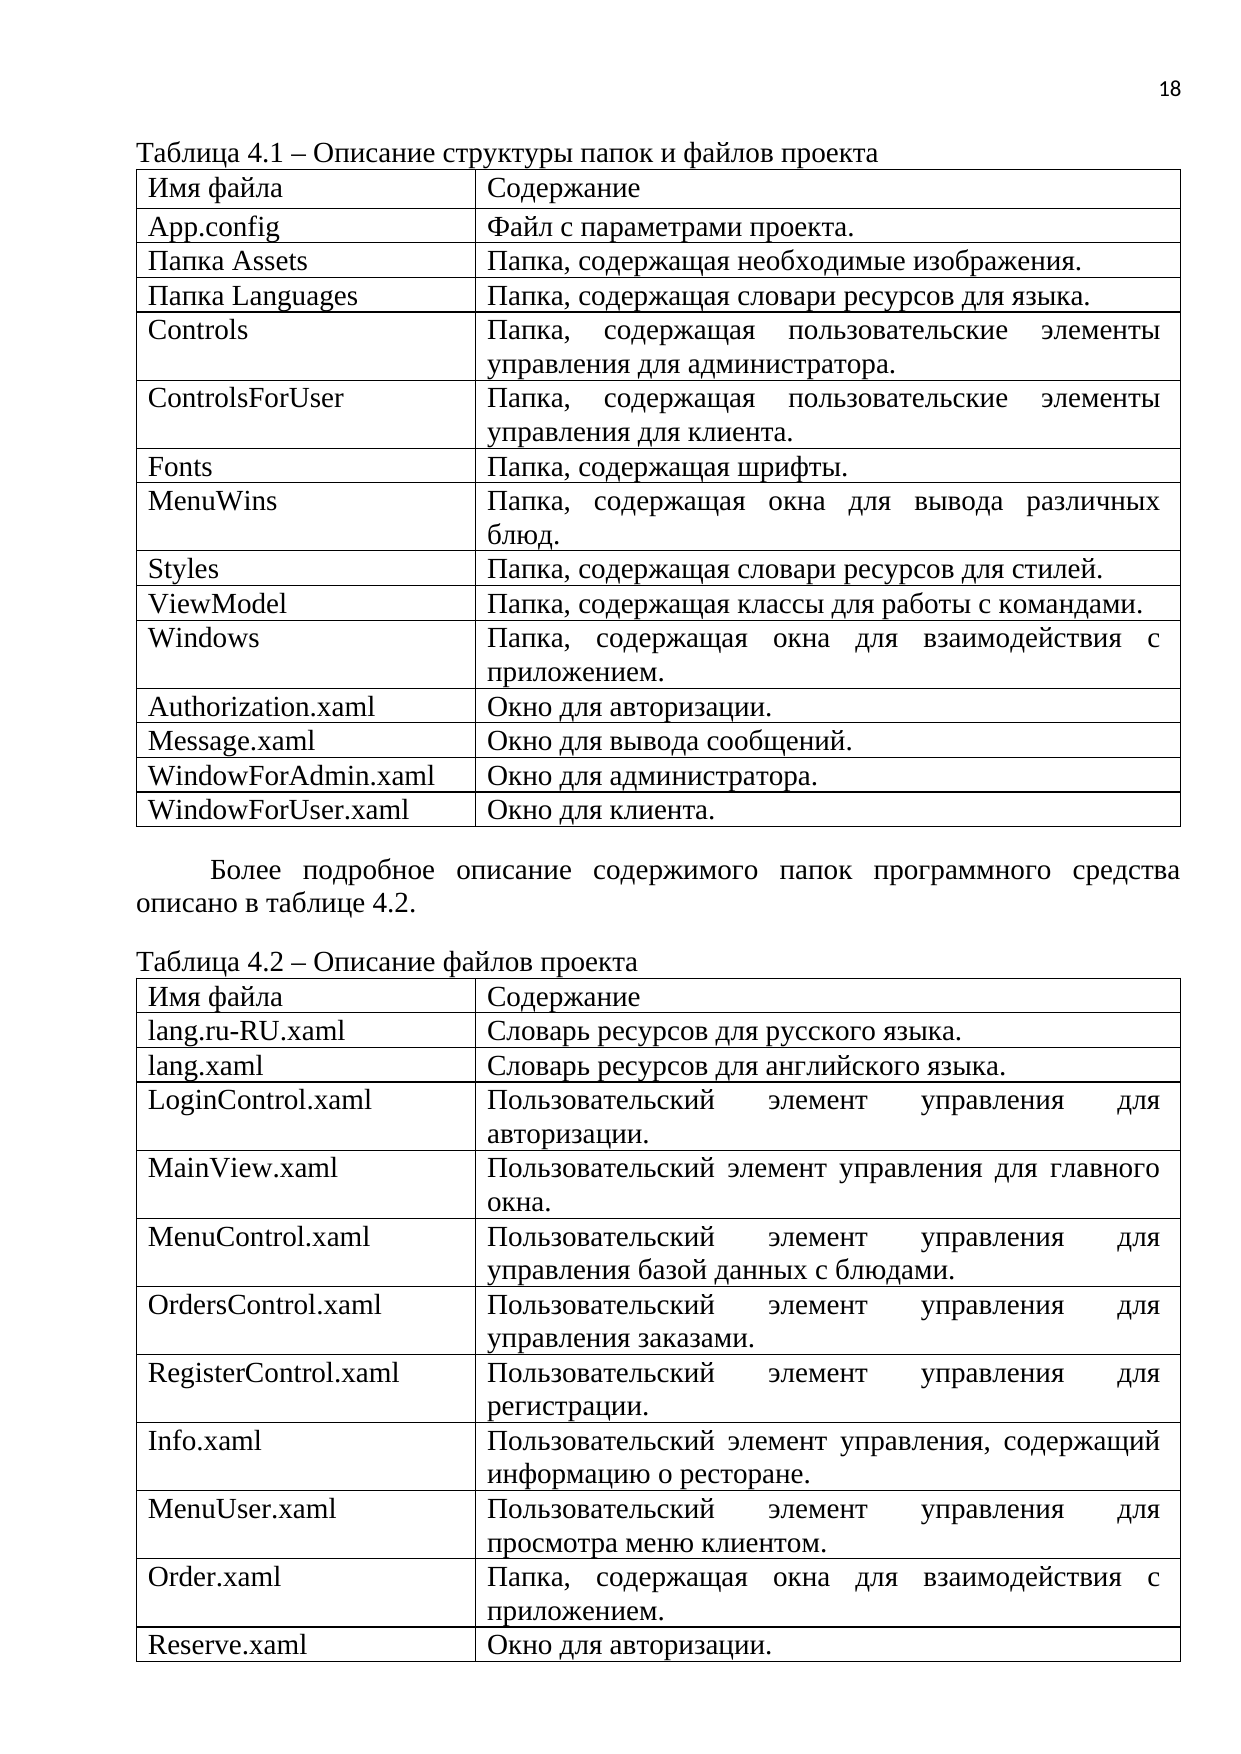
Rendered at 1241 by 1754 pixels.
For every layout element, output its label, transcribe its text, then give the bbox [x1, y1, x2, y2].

table_cell Окно для клиента. [476, 793, 1180, 826]
table_cell Окно для администратора. [476, 758, 1180, 791]
table_cell Папка, содержащая шрифты. [476, 449, 1180, 482]
table_cell MainView.xaml [137, 1151, 475, 1218]
table_cell Папка Assets [137, 243, 475, 277]
table_cell Папка, содержащая классы для работы с командами. [476, 586, 1180, 619]
table_cell MenuUser.xaml [137, 1491, 475, 1558]
table_cell Пользовательский элемент управления для регистрации. [476, 1355, 1180, 1422]
table_cell Окно для авторизации. [476, 1628, 1180, 1661]
table_cell Папка, содержащая необходимые изображения. [476, 243, 1180, 277]
table_cell RegisterControl.xaml [137, 1355, 475, 1422]
text Более подробное описание содержимого папок программного средства описано в таблице 4.2. [136, 852, 1181, 919]
table_header Содержание [476, 170, 1180, 208]
table_cell Пользовательский элемент управления, содержащий информацию о ресторане. [476, 1423, 1180, 1490]
table_cell Пользовательский элемент управления для авторизации. [476, 1083, 1180, 1149]
table_cell Папка, содержащая пользовательские элементы управления для администратора. [476, 313, 1180, 379]
table_header Имя файла [137, 170, 475, 208]
table_cell Окно для вывода сообщений. [476, 723, 1180, 757]
table_cell Словарь ресурсов для английского языка. [476, 1048, 1180, 1081]
table_cell lang.xaml [137, 1048, 475, 1081]
table_cell ControlsForUser [137, 381, 475, 448]
table_cell WindowForAdmin.xaml [137, 758, 475, 791]
table_cell Папка, содержащая словари ресурсов для языка. [476, 278, 1180, 311]
table_cell ViewModel [137, 586, 475, 619]
table_header Имя файла [137, 979, 475, 1012]
table_cell Message.xaml [137, 723, 475, 757]
text Таблица 4.1 – Описание структуры папок и файлов проекта [136, 135, 1181, 169]
table_cell App.config [137, 209, 475, 242]
table_cell Папка, содержащая окна для взаимодействия с приложением. [476, 1559, 1180, 1626]
table_cell OrdersControl.xaml [137, 1287, 475, 1354]
table_cell Controls [137, 313, 475, 379]
table_header Содержание [476, 979, 1180, 1012]
table_cell Пользовательский элемент управления для главного окна. [476, 1151, 1180, 1218]
table_cell Windows [137, 621, 475, 688]
table_cell Fonts [137, 449, 475, 482]
table_cell Reserve.xaml [137, 1628, 475, 1661]
text Таблица 4.2 – Описание файлов проекта [136, 944, 1181, 978]
table_cell Пользовательский элемент управления для просмотра меню клиентом. [476, 1491, 1180, 1558]
table_cell Пользовательский элемент управления для управления базой данных с блюдами. [476, 1219, 1180, 1286]
table_cell Order.xaml [137, 1559, 475, 1626]
table_cell Папка Languages [137, 278, 475, 311]
table_cell Словарь ресурсов для русского языка. [476, 1013, 1180, 1047]
table_cell Папка, содержащая пользовательские элементы управления для клиента. [476, 381, 1180, 448]
table_cell MenuWins [137, 483, 475, 550]
table_cell Пользовательский элемент управления для управления заказами. [476, 1287, 1180, 1354]
table_cell Styles [137, 551, 475, 585]
table_cell LoginControl.xaml [137, 1083, 475, 1149]
table_cell MenuControl.xaml [137, 1219, 475, 1286]
table_cell Окно для авторизации. [476, 689, 1180, 722]
table_cell Папка, содержащая словари ресурсов для стилей. [476, 551, 1180, 585]
table_cell Authorization.xaml [137, 689, 475, 722]
table_cell Папка, содержащая окна для взаимодействия с приложением. [476, 621, 1180, 688]
table_cell Info.xaml [137, 1423, 475, 1490]
table_cell Файл с параметрами проекта. [476, 209, 1180, 242]
table_cell WindowForUser.xaml [137, 793, 475, 826]
table_cell Папка, содержащая окна для вывода различных блюд. [476, 483, 1180, 550]
table_cell lang.ru-RU.xaml [137, 1013, 475, 1047]
